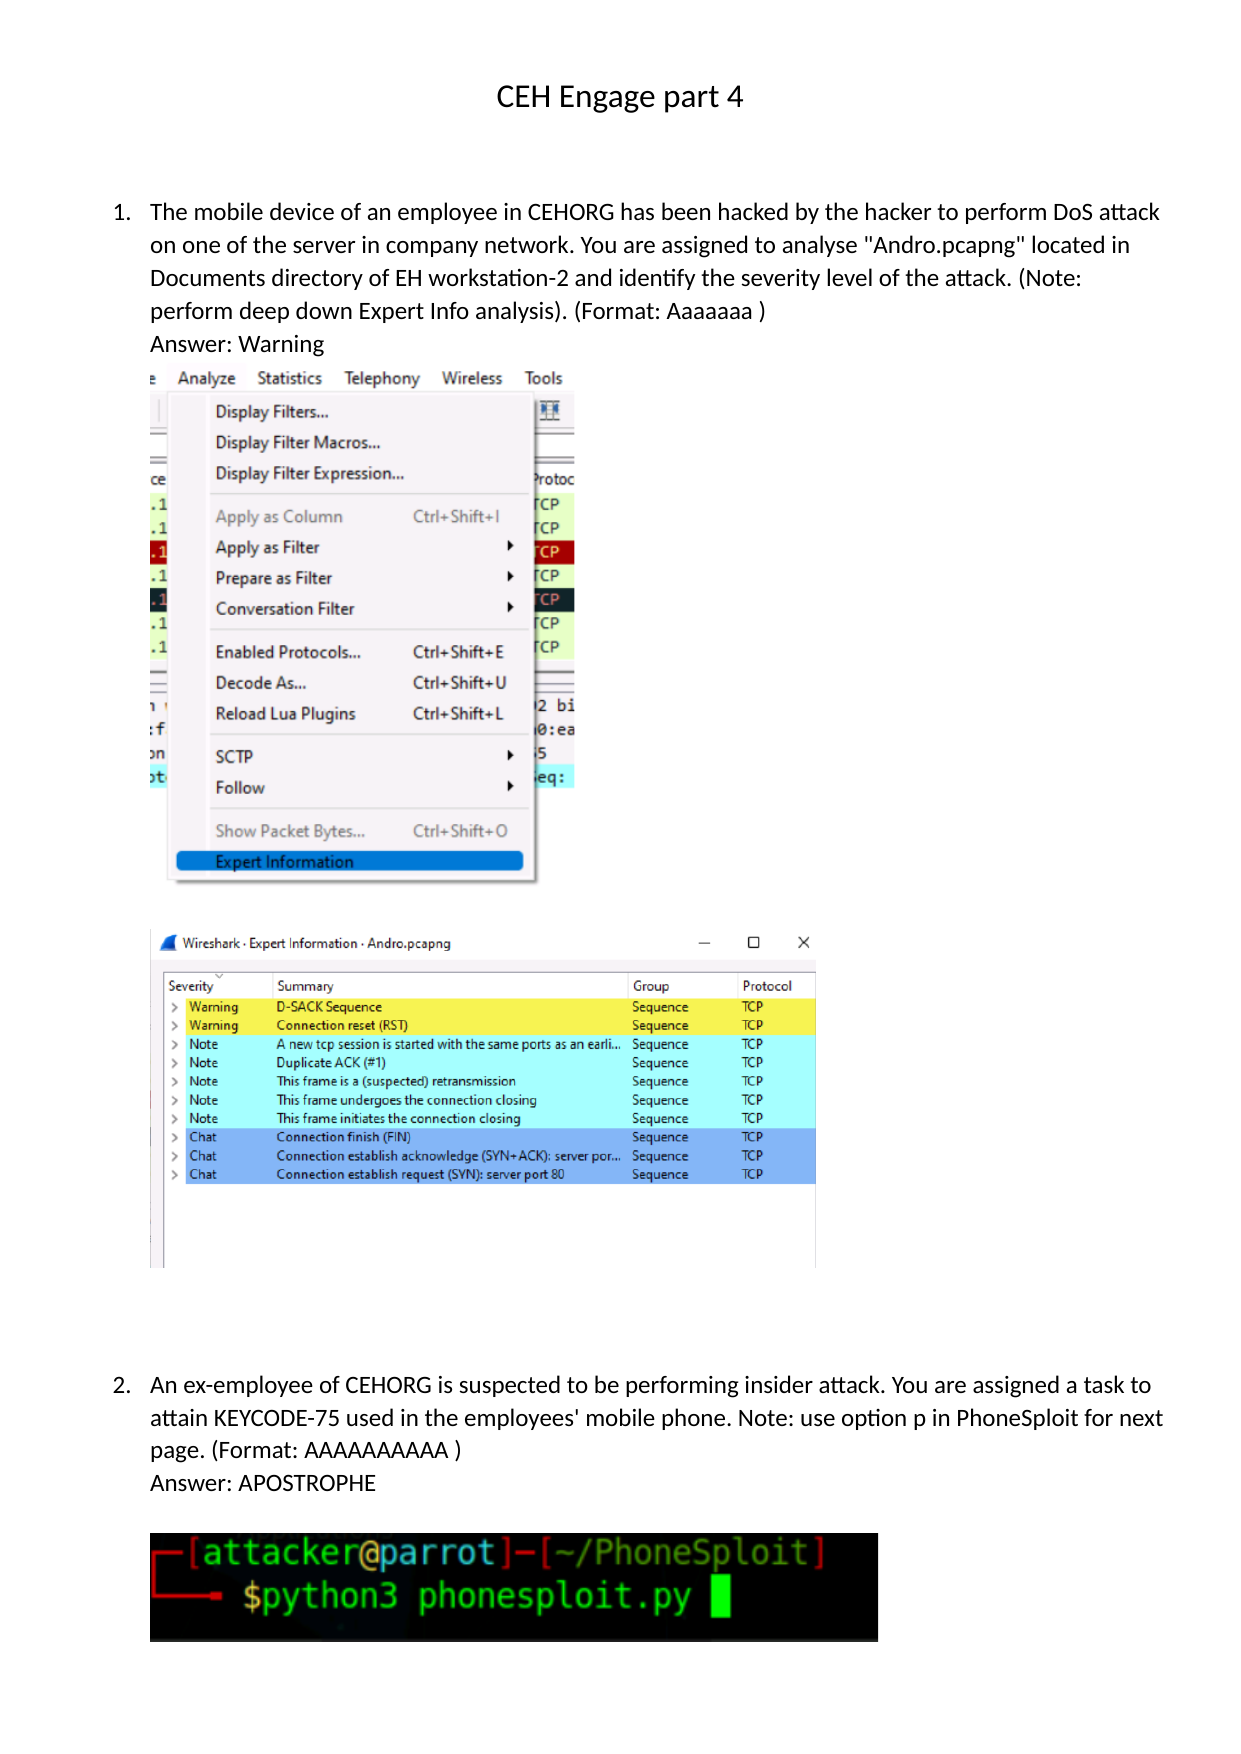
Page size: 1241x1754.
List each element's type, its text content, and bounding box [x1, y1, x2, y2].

picture [150, 1533, 879, 1642]
text CEH Engage part 4 [75, 75, 1165, 116]
list An ex-employee of CEHORG is suspected to be performing insider attack. You are assigned a task to attain KEYCODE-75 used in the employees' mobile phone. Note: use option p in PhoneSploit for next page. (Format: AAAAAAAAAA ) [112, 1369, 1165, 1465]
picture [150, 360, 575, 927]
list Answer: Warning [150, 328, 1165, 358]
list Answer: APOSTROPHE [150, 1467, 1165, 1498]
list The mobile device of an employee in CEHORG has been hacked by the hacker to perform DoS attack on one of the server in company network. You are assigned to analyse "Andro.pcapng" located in Documents directory of EH workstation-2 and identify the severity level of the attack. (Note: perform deep down Expert Info analysis). (Format: Aaaaaaa ) [112, 196, 1165, 326]
picture [150, 929, 816, 1268]
